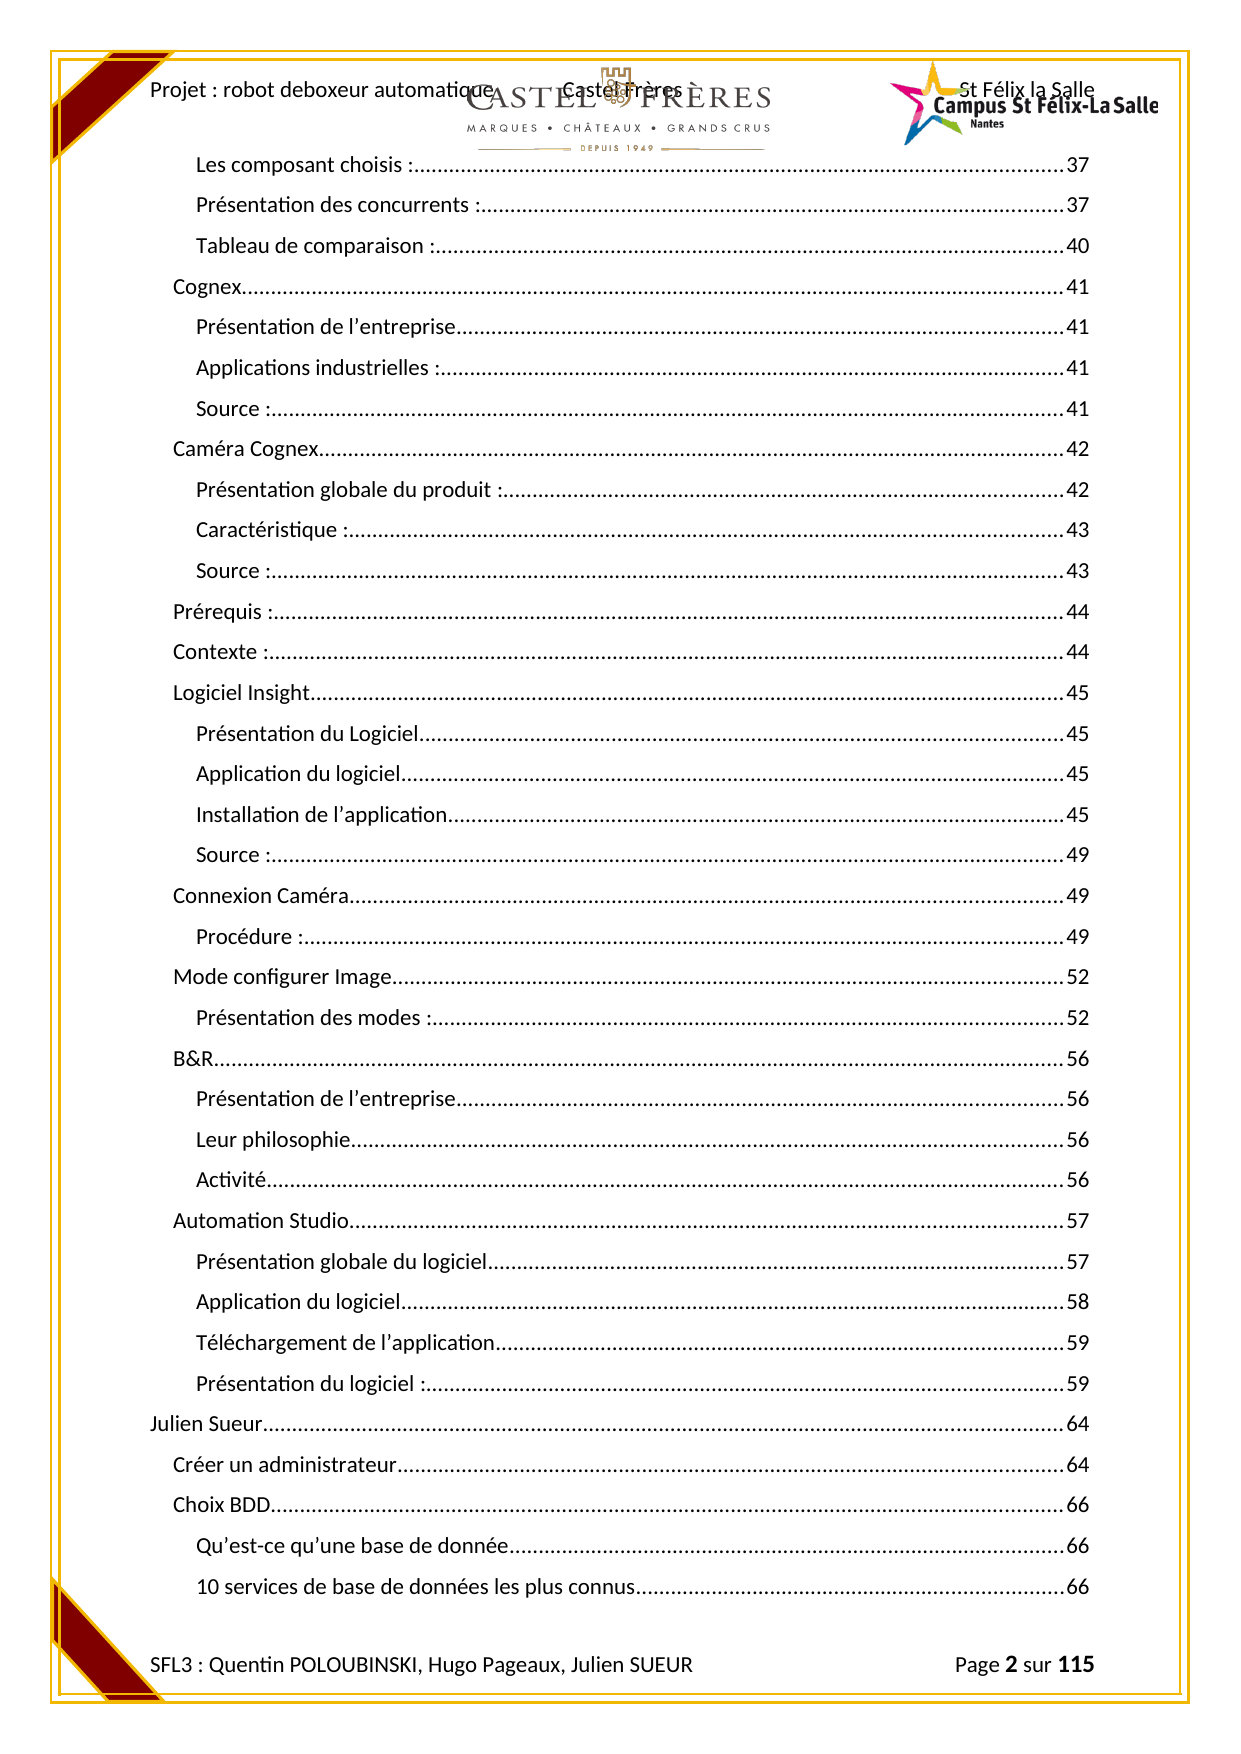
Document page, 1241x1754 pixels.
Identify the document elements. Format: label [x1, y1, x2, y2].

picture [889, 60, 1158, 145]
picture [460, 59, 773, 157]
